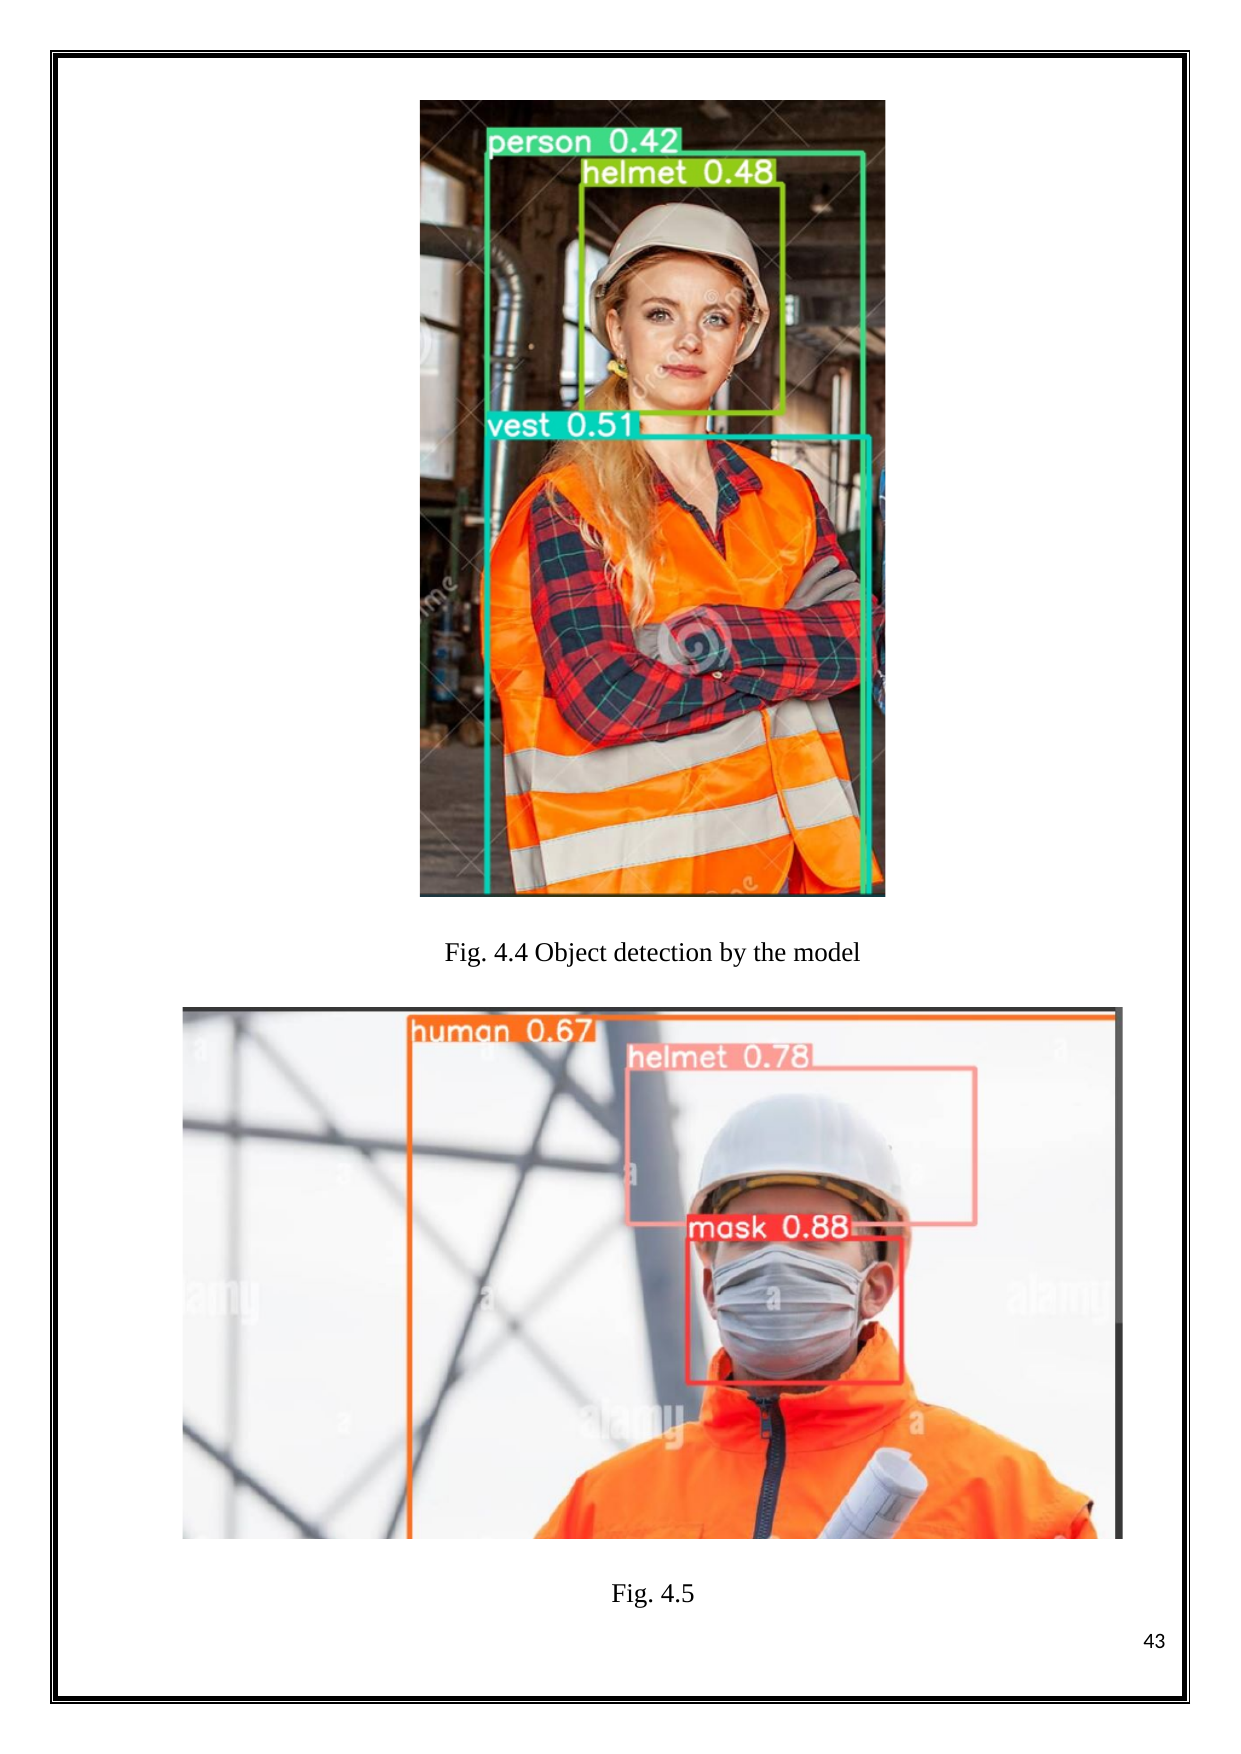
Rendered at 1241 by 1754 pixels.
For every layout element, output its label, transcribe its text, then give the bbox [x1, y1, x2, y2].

picture [182, 1007, 1123, 1539]
text Fig. 4.5 [75, 1577, 1155, 1608]
picture [419, 100, 886, 897]
text Fig. 4.4 Object detection by the model [75, 936, 1155, 967]
